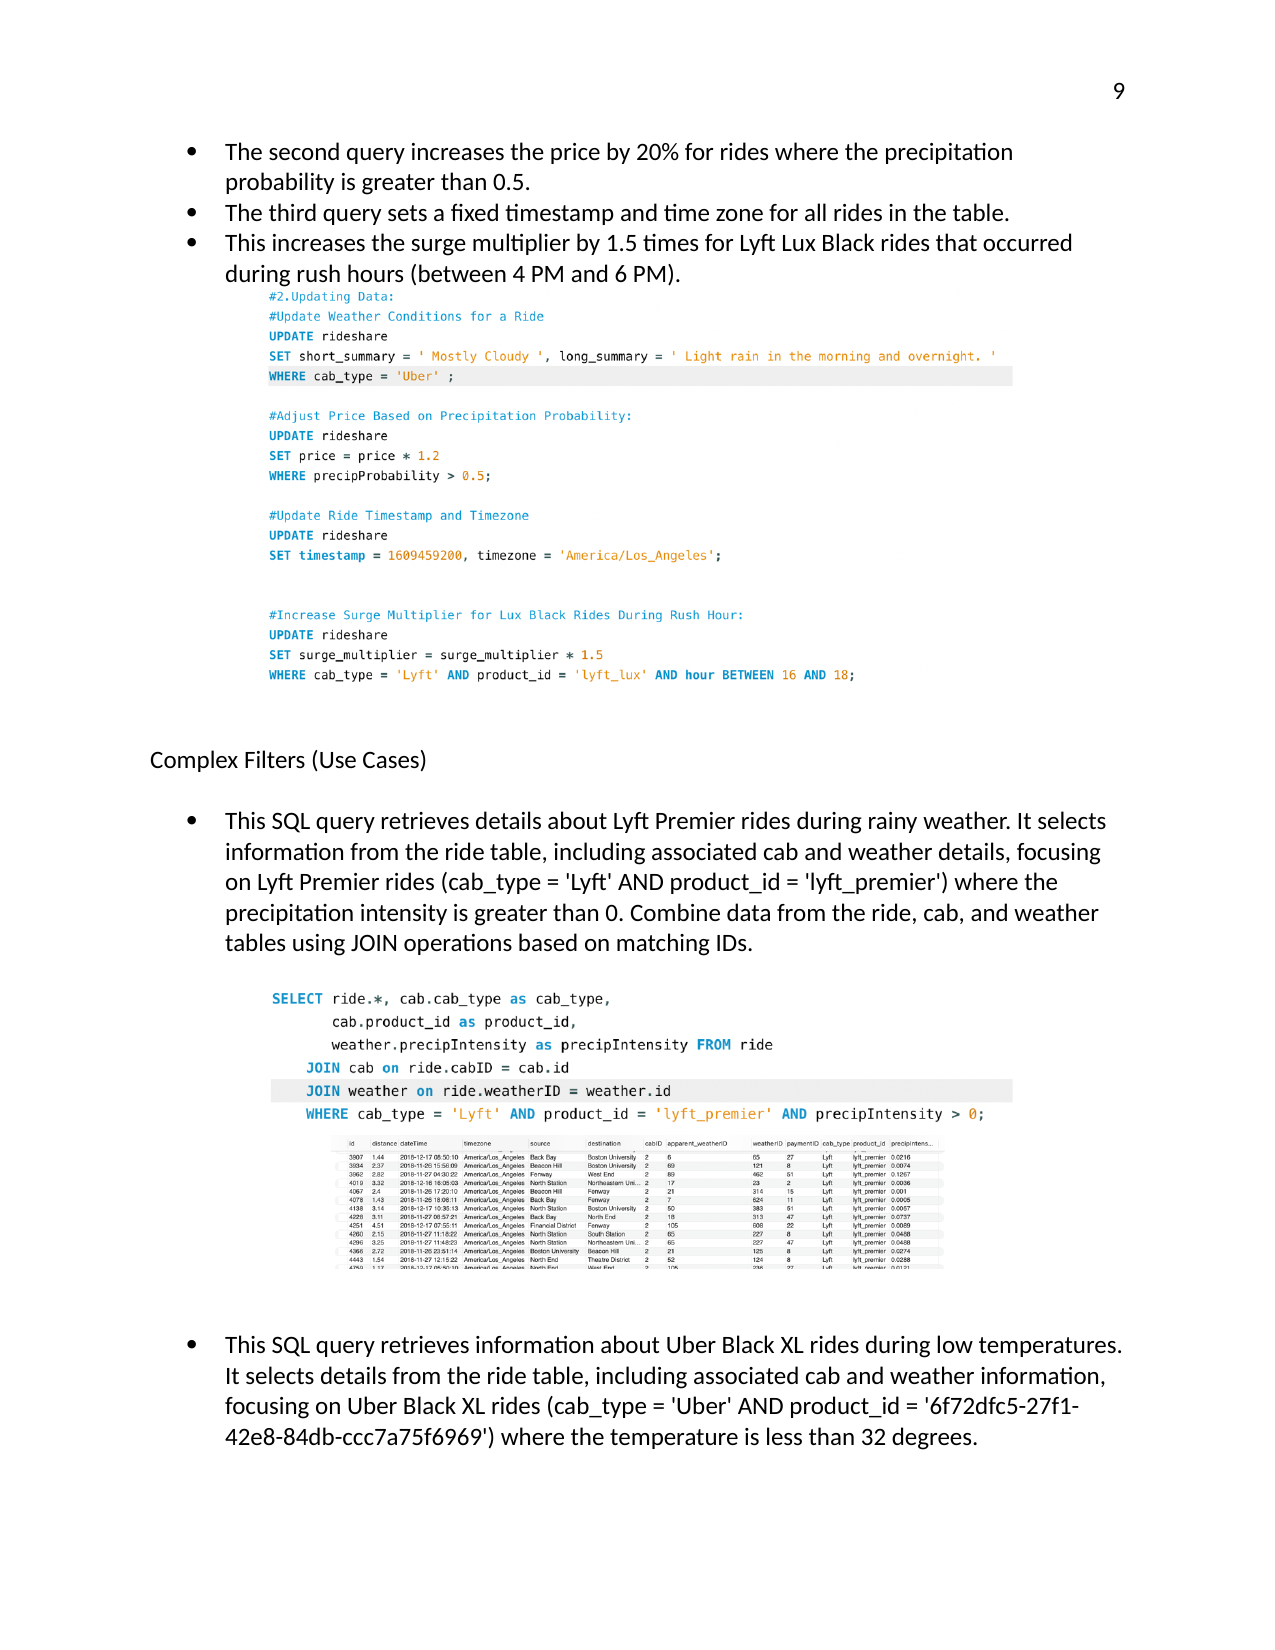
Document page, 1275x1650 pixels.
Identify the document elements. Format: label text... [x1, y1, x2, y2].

list This increases the surge multiplier by 1.5 times for Lyft Lux Black rides that occurred during rush hours (between 4 PM and 6 PM). [187, 228, 1125, 289]
list The second query increases the price by 20% for rides where the precipitation probability is greater than 0.5. [187, 136, 1125, 197]
list The third query sets a fixed timestamp and time zone for all rides in the table. [187, 197, 1125, 228]
list This SQL query retrieves details about Lyft Premier rides during rainy weather. It selects information from the ride table, including associated cab and weather details, focusing on Lyft Premier rides (cab_type = 'Lyft' AND product_id = 'lyft_premier') where the precipitation intensity is greater than 0. Combine data from the ride, cab, and weather tables using JOIN operations based on matching IDs. [187, 805, 1125, 958]
text Complex Filters (Use Cases) [150, 744, 1125, 775]
list This SQL query retrieves information about Uber Black XL rides during low temperatures. It selects details from the ride table, including associated cab and weather information, focusing on Uber Black XL rides (cab_type = 'Uber' AND product_id = '6f72dfc5-27f1-42e8-84db-ccc7a75f6969') where the temperature is less than 32 degrees. [187, 1329, 1125, 1451]
picture [262, 988, 1013, 1269]
picture [262, 288, 1013, 714]
